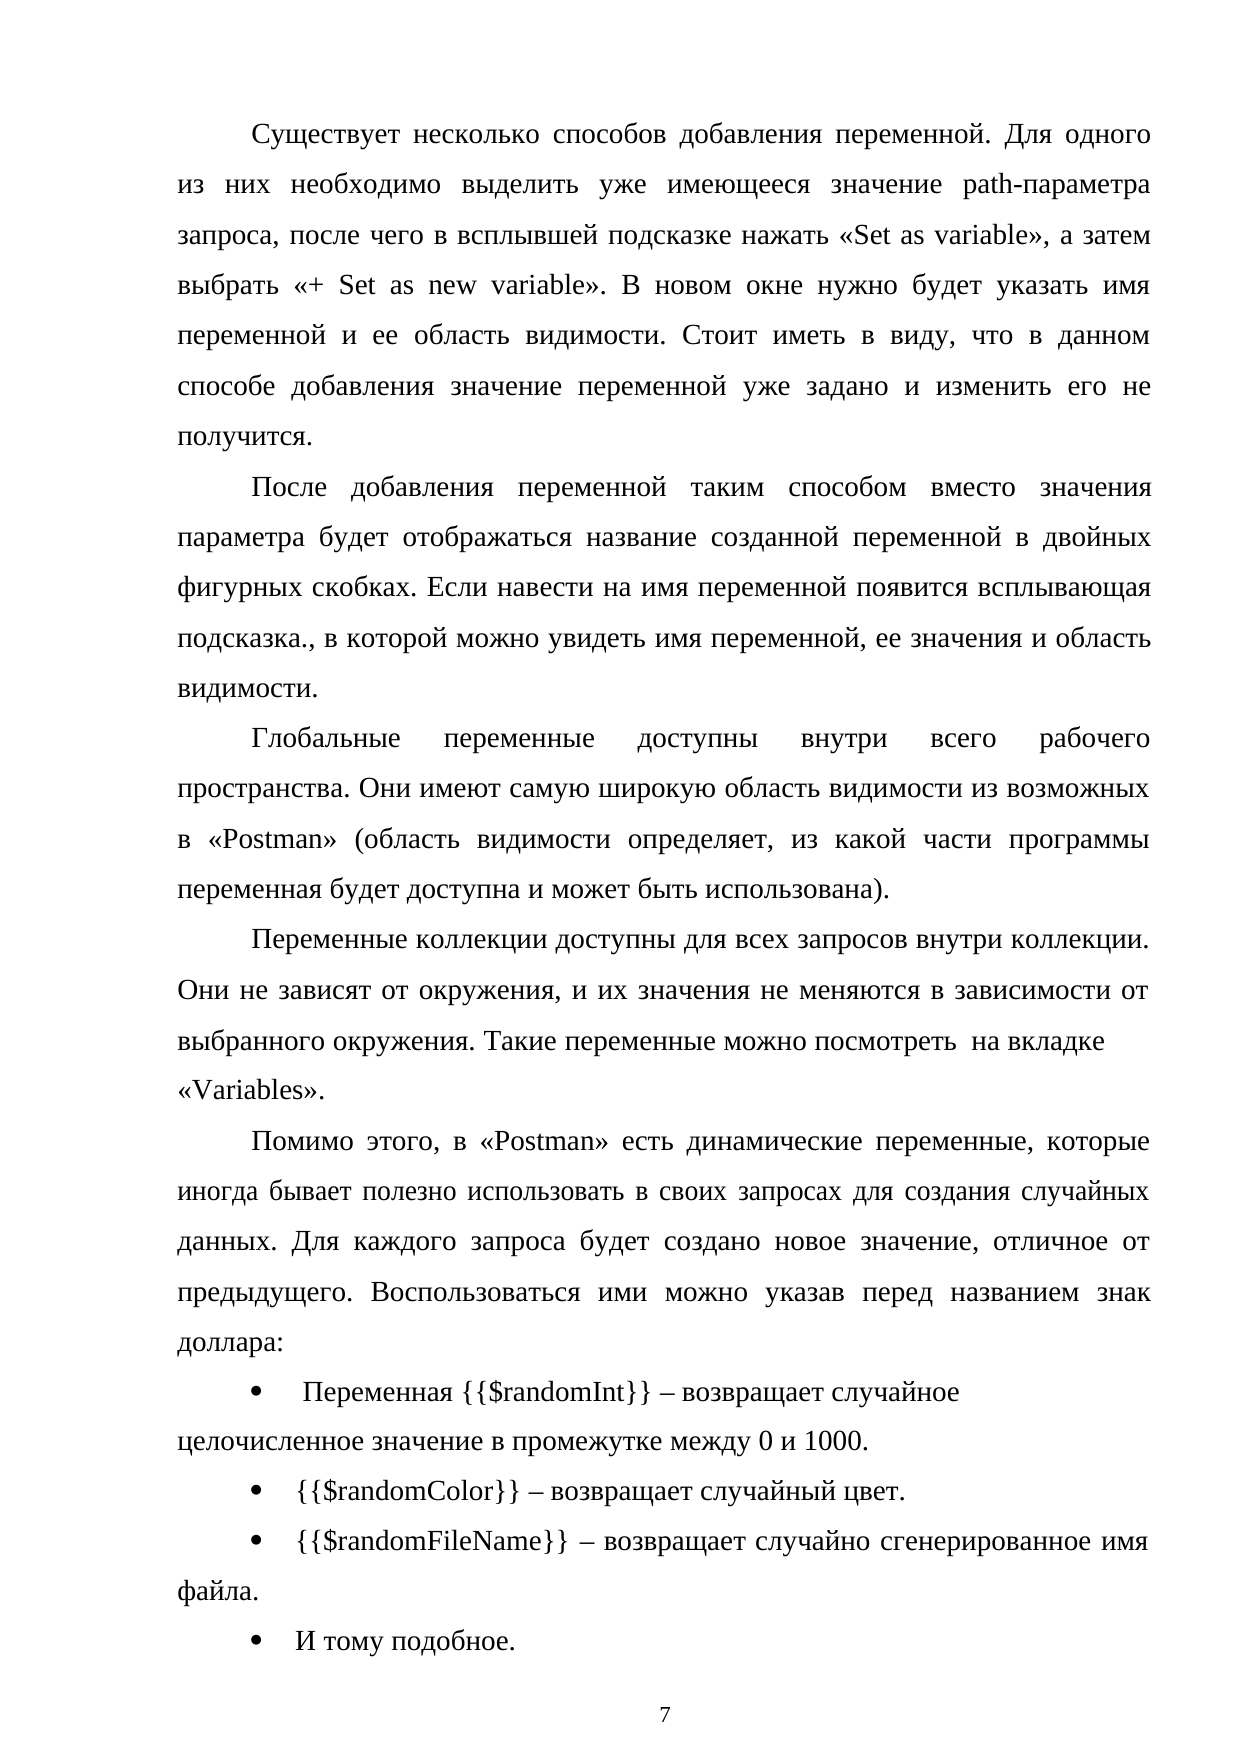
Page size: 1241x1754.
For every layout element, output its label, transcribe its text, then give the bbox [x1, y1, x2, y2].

text «Variables». [177, 1073, 1173, 1106]
list {{$randomColor}} – возвращает случайный цвет. [251, 1473, 1173, 1507]
list {{$randomFileName}} – возвращает случайно сгенерированное имя файла. [177, 1523, 1151, 1606]
text После добавления переменной таким способом вместо значения параметра будет отображаться название созданной переменной в двойных фигурных скобках. Если навести на имя переменной появится всплывающая подсказка., в которой можно увидеть имя переменной, ее значения и область видимости. [177, 469, 1152, 703]
text Переменные коллекции доступны для всех запросов внутри коллекции. Они не зависят от окружения, и их значения не меняются в зависимости от выбранного окружения. Такие переменные можно посмотреть на вкладке [177, 922, 1151, 1056]
text Существует несколько способов добавления переменной. Для одного из них необходимо выделить уже имеющееся значение path-параметра запроса, после чего в всплывшей подсказке нажать «Set as variable», а затем выбрать «+ Set as new variable». В новом окне нужно будет указать имя переменной и ее область видимости. Стоит иметь в виду, что в данном способе добавления значение переменной уже задано и изменить его не получится. [177, 116, 1151, 452]
text Глобальные переменные доступны внутри всего рабочего пространства. Они имеют самую широкую область видимости из возможных в «Postman» (область видимости определяет, из какой части программы переменная будет доступна и может быть использована). [177, 720, 1151, 905]
list И тому подобное. [251, 1623, 1173, 1656]
text Помимо этого, в «Postman» есть динамические переменные, которые иногда бывает полезно использовать в своих запросах для создания случайных данных. Для каждого запроса будет создано новое значение, отличное от предыдущего. Воспользоваться ими можно указав перед названием знак доллара: [177, 1123, 1151, 1358]
list Переменная {{$randomInt}} – возвращает случайное целочисленное значение в промежутке между 0 и 1000. [177, 1374, 1151, 1457]
